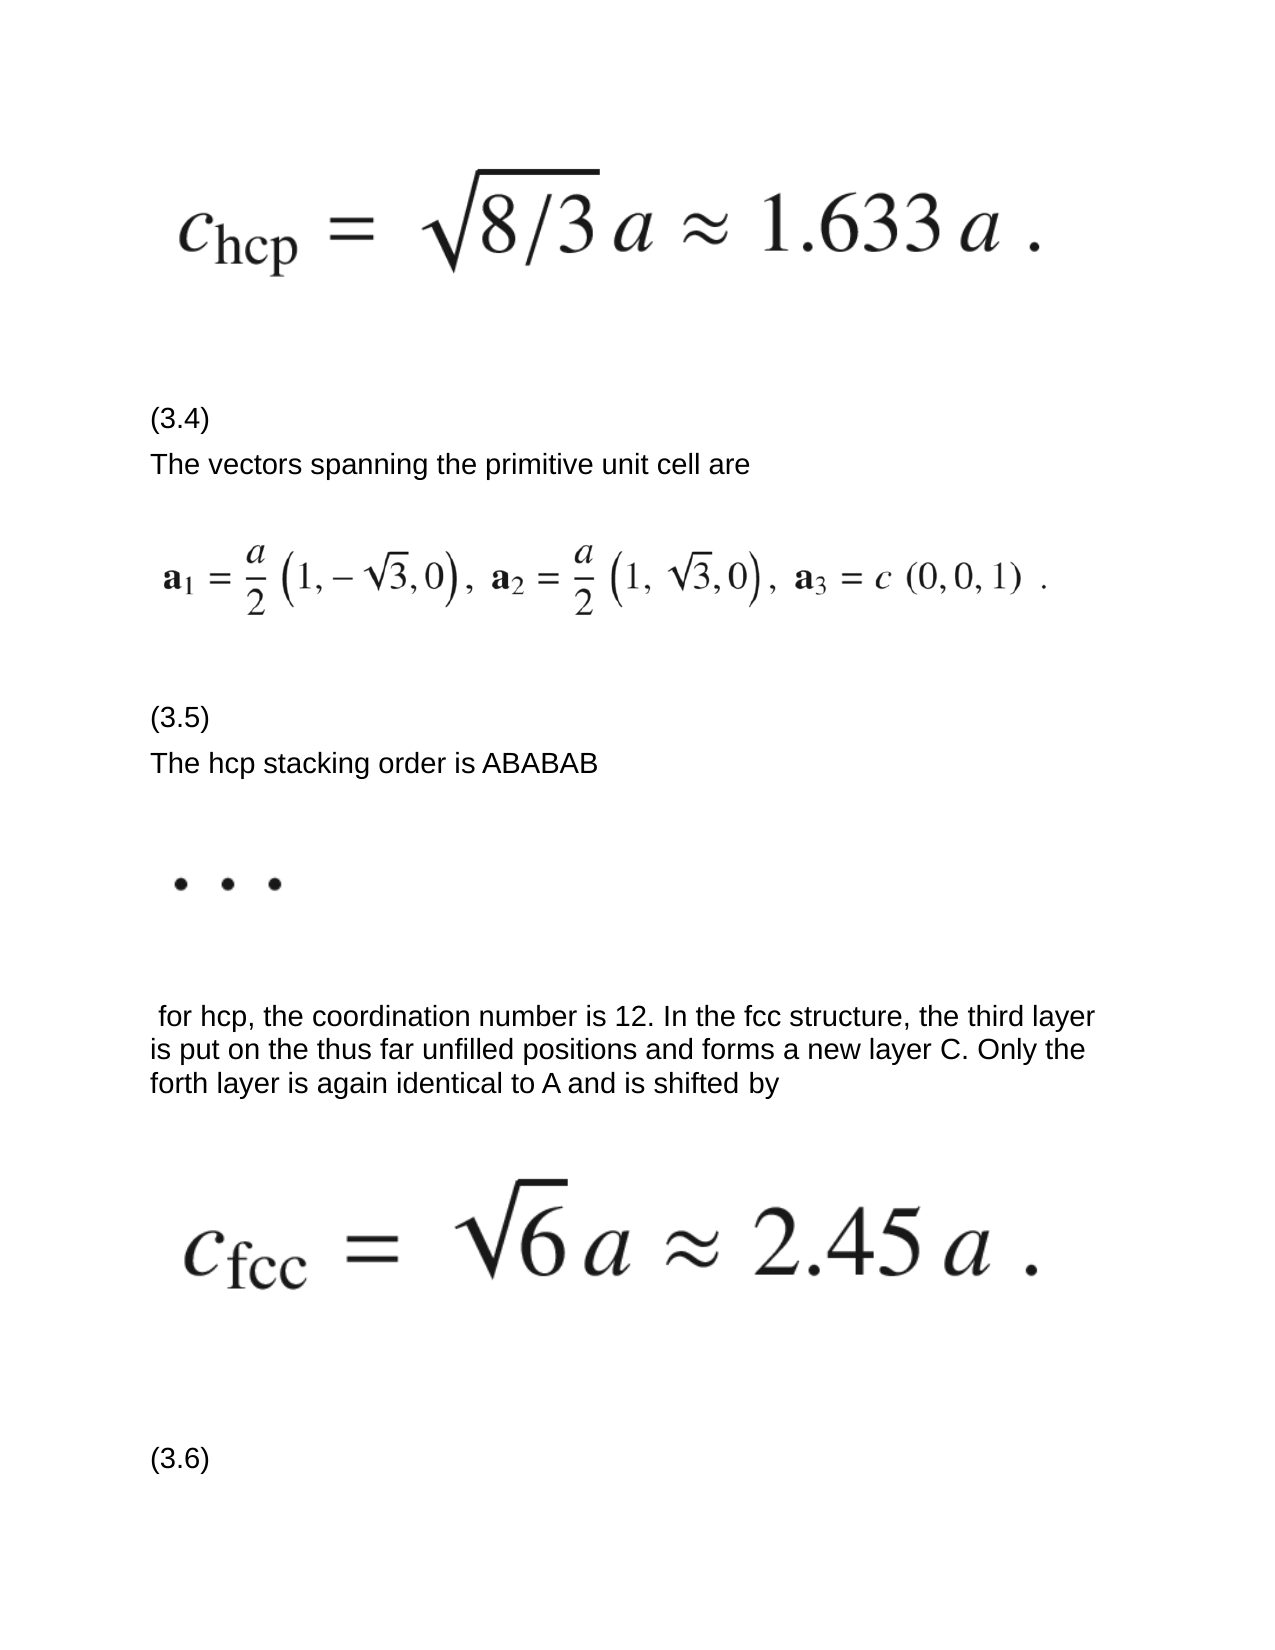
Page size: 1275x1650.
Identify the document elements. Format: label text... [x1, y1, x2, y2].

picture [150, 792, 297, 987]
text (3.5) [150, 701, 1125, 734]
text (3.6) [150, 1442, 1125, 1475]
picture [150, 538, 1050, 642]
text The vectors spanning the primitive unit cell are [150, 447, 1125, 480]
picture [150, 150, 1050, 343]
text for hcp, the coordination number is 12. In the fcc structure, the third layer is put on the thus far unfilled positions and forms a new layer C. Only the forth layer is again identical to A and is shifted by [150, 999, 1125, 1099]
text The hcp stacking order is ABABAB [150, 747, 1125, 780]
text (3.4) [150, 401, 1125, 434]
picture [150, 1158, 1050, 1383]
